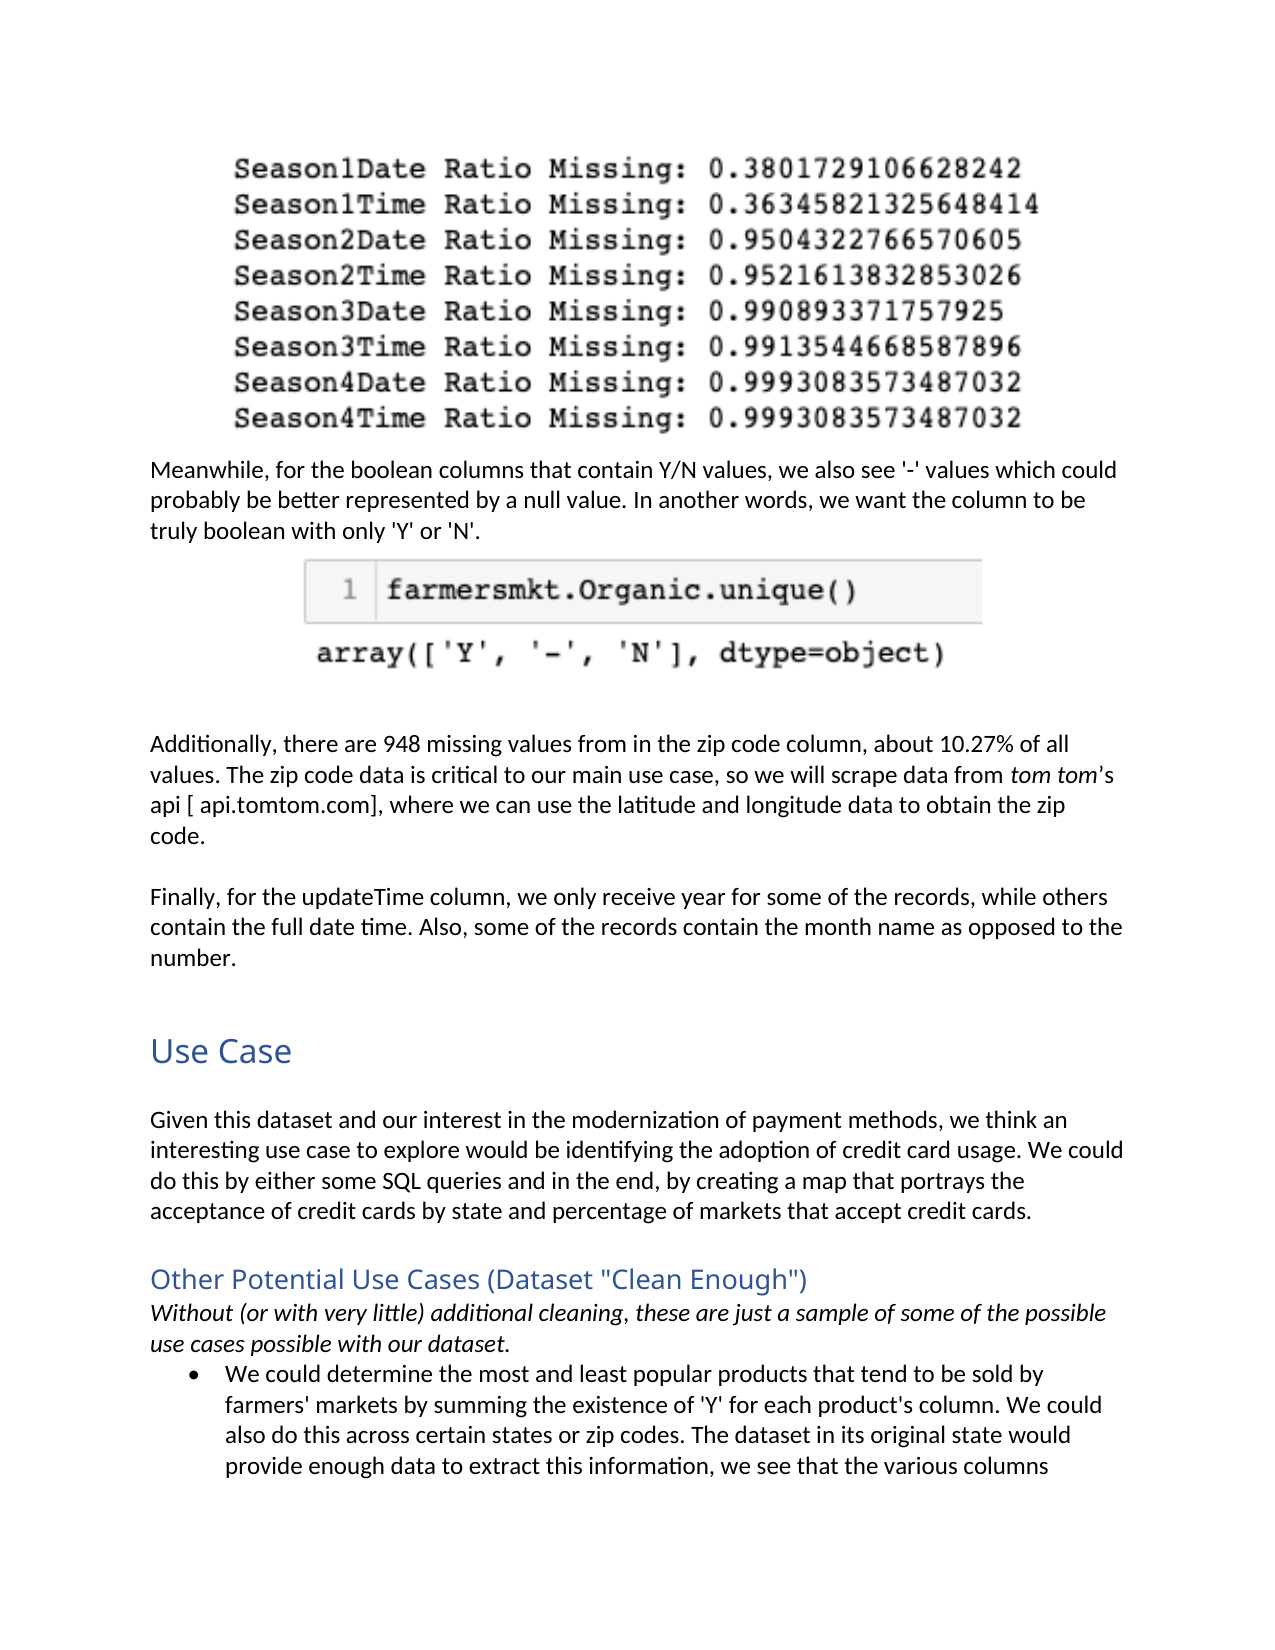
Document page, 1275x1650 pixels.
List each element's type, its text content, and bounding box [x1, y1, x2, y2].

text Given this dataset and our interest in the modernization of payment methods, we think an interesting use case to explore would be identifying the adoption of credit card usage. We could do this by either some SQL queries and in the end, by creating a map that portrays the acceptance of credit cards by state and percentage of markets that accept credit cards. [150, 1104, 1125, 1226]
picture [222, 150, 1053, 455]
picture [292, 545, 983, 698]
subtitle Use Case [150, 1028, 1125, 1073]
subtitle Other Potential Use Cases (Dataset "Clean Enough") [150, 1261, 1125, 1298]
text Meanwhile, for the boolean columns that contain Y/N values, we also see '-' values which could probably be better represented by a null value. In another words, we want the column to be truly boolean with only 'Y' or 'N'. [150, 454, 1125, 546]
text Additionally, there are 948 missing values from in the zip code column, about 10.27% of all values. The zip code data is critical to our main use case, so we will scrape data from tom tom’s api [ api.tomtom.com], where we can use the latitude and longitude data to obtain the zip code. [150, 728, 1125, 850]
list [187, 1359, 1125, 1481]
text Without (or with very little) additional cleaning, these are just a sample of some of the possible use cases possible with our dataset. [150, 1298, 1125, 1359]
text Finally, for the updateTime column, we only receive year for some of the records, while others contain the full date time. Also, some of the records contain the month name as opposed to the number. [150, 881, 1125, 972]
